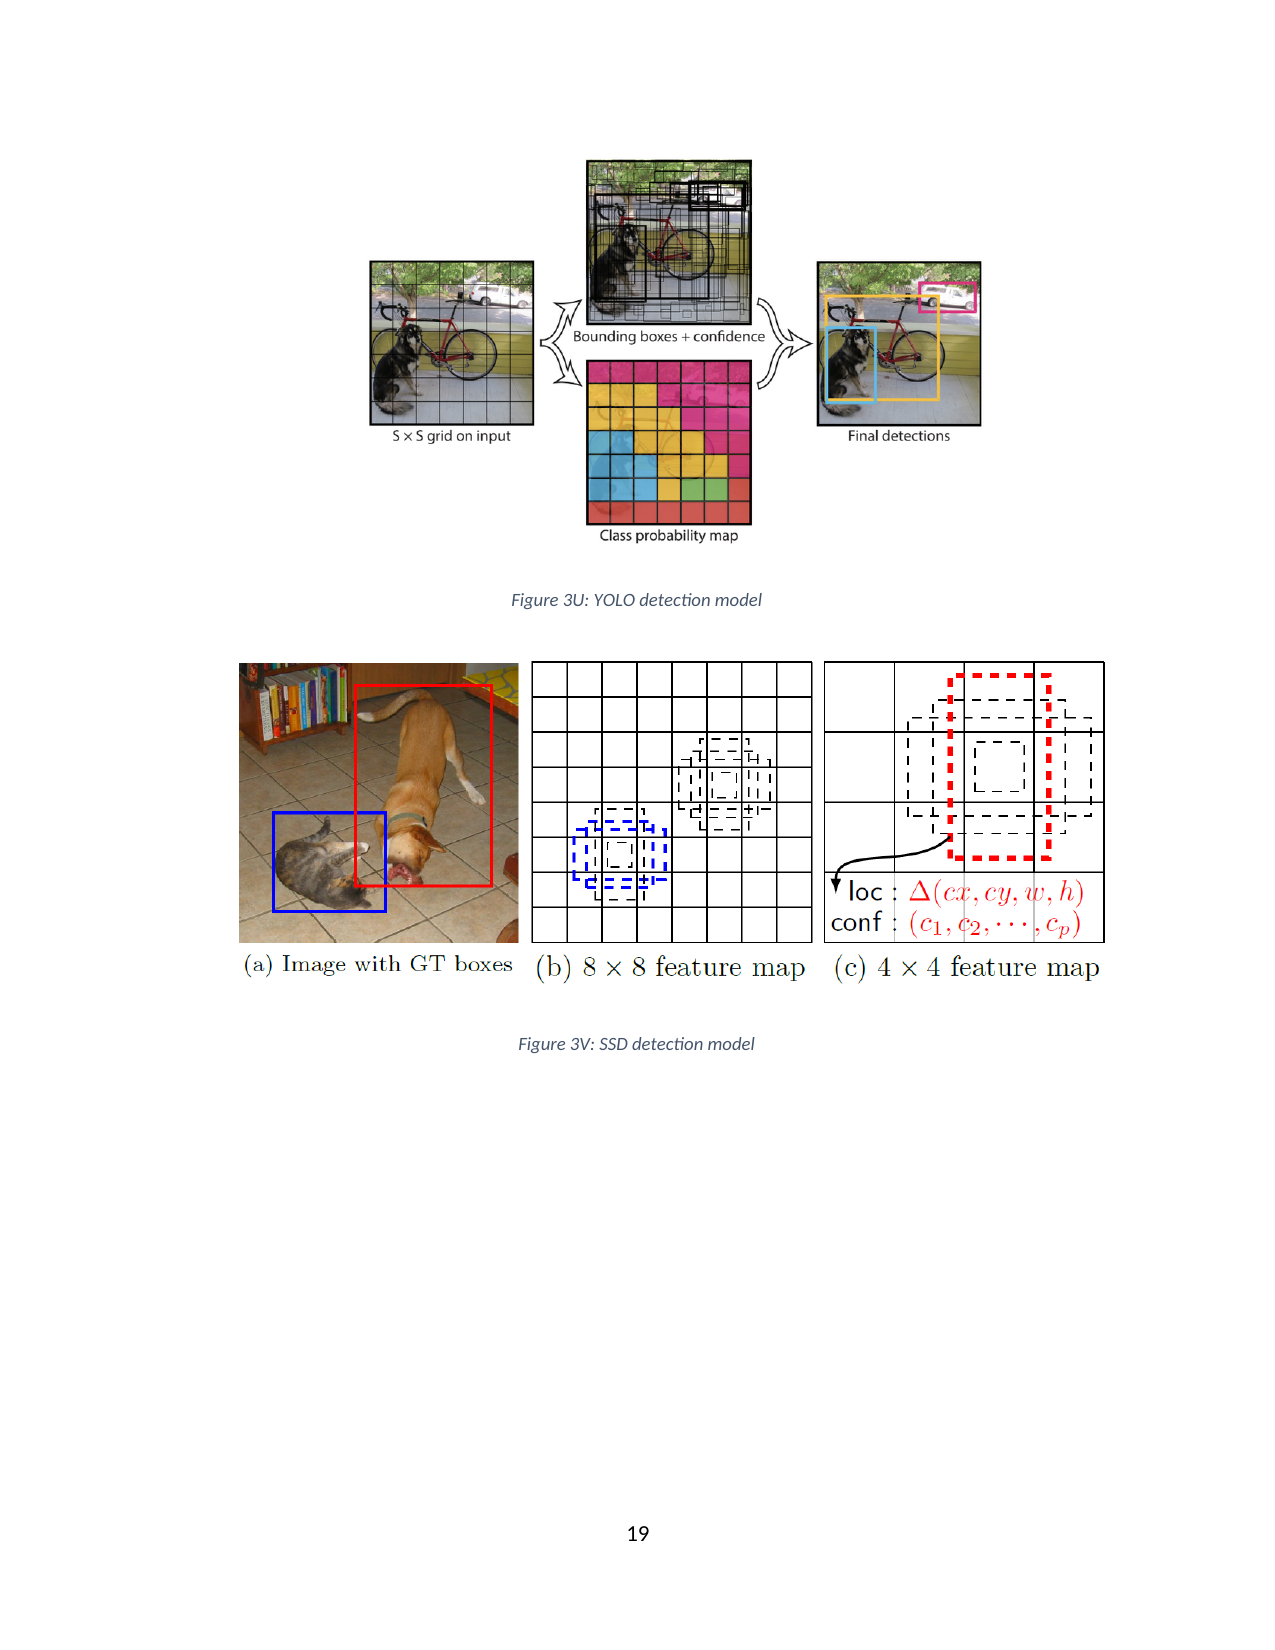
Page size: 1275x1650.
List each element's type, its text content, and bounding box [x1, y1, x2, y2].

text Figure 3V: SSD detection model [150, 1032, 1125, 1055]
text Figure 3U: YOLO detection model [150, 588, 1125, 611]
picture [230, 655, 1120, 987]
picture [361, 150, 989, 544]
